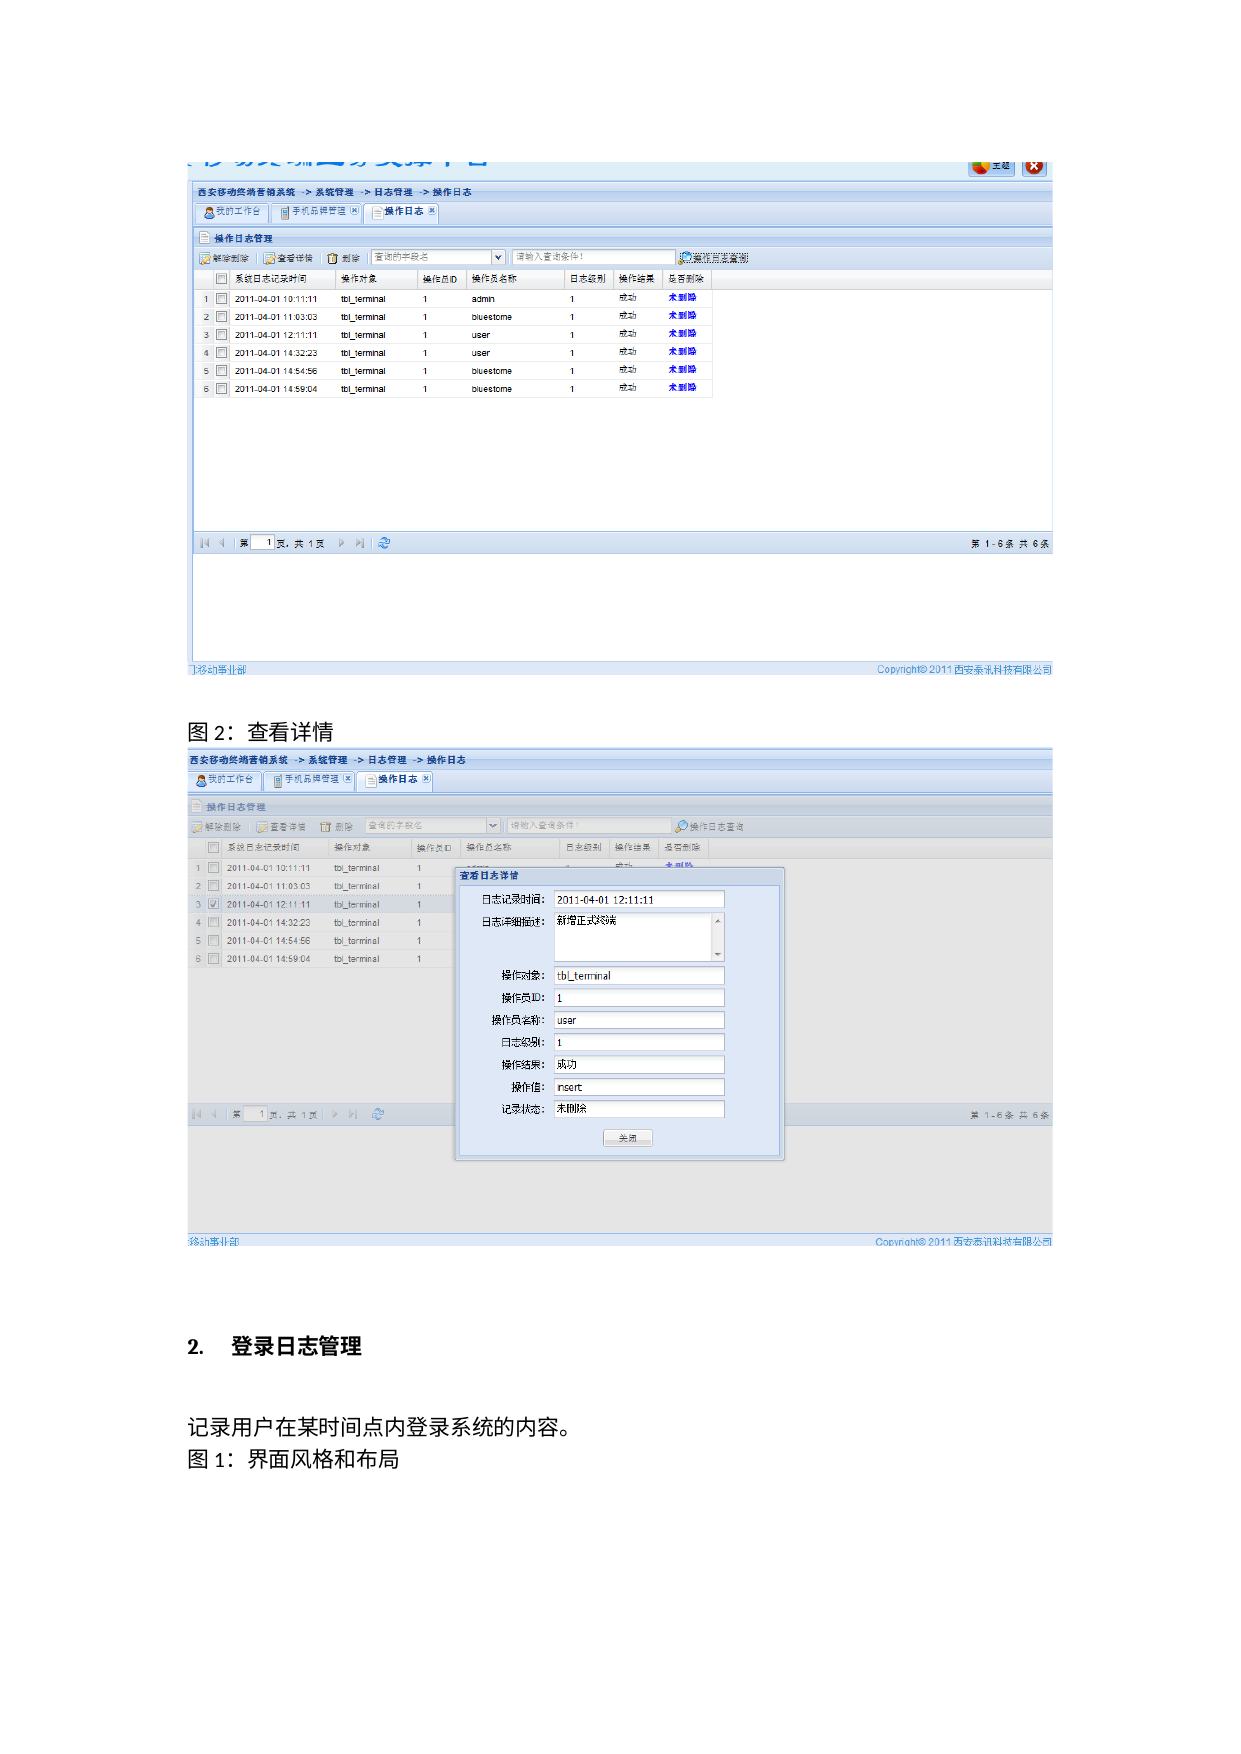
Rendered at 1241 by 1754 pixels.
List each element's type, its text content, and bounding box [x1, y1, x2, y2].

picture [187, 747, 1053, 1246]
subtitle 登录日志管理 [187, 1329, 1053, 1361]
text 图1：界面风格和布局 [187, 1442, 1053, 1474]
text 图2：查看详情 [187, 714, 1053, 747]
text 记录用户在某时间点内登录系统的内容。 [187, 1409, 1053, 1442]
picture [187, 162, 1053, 675]
